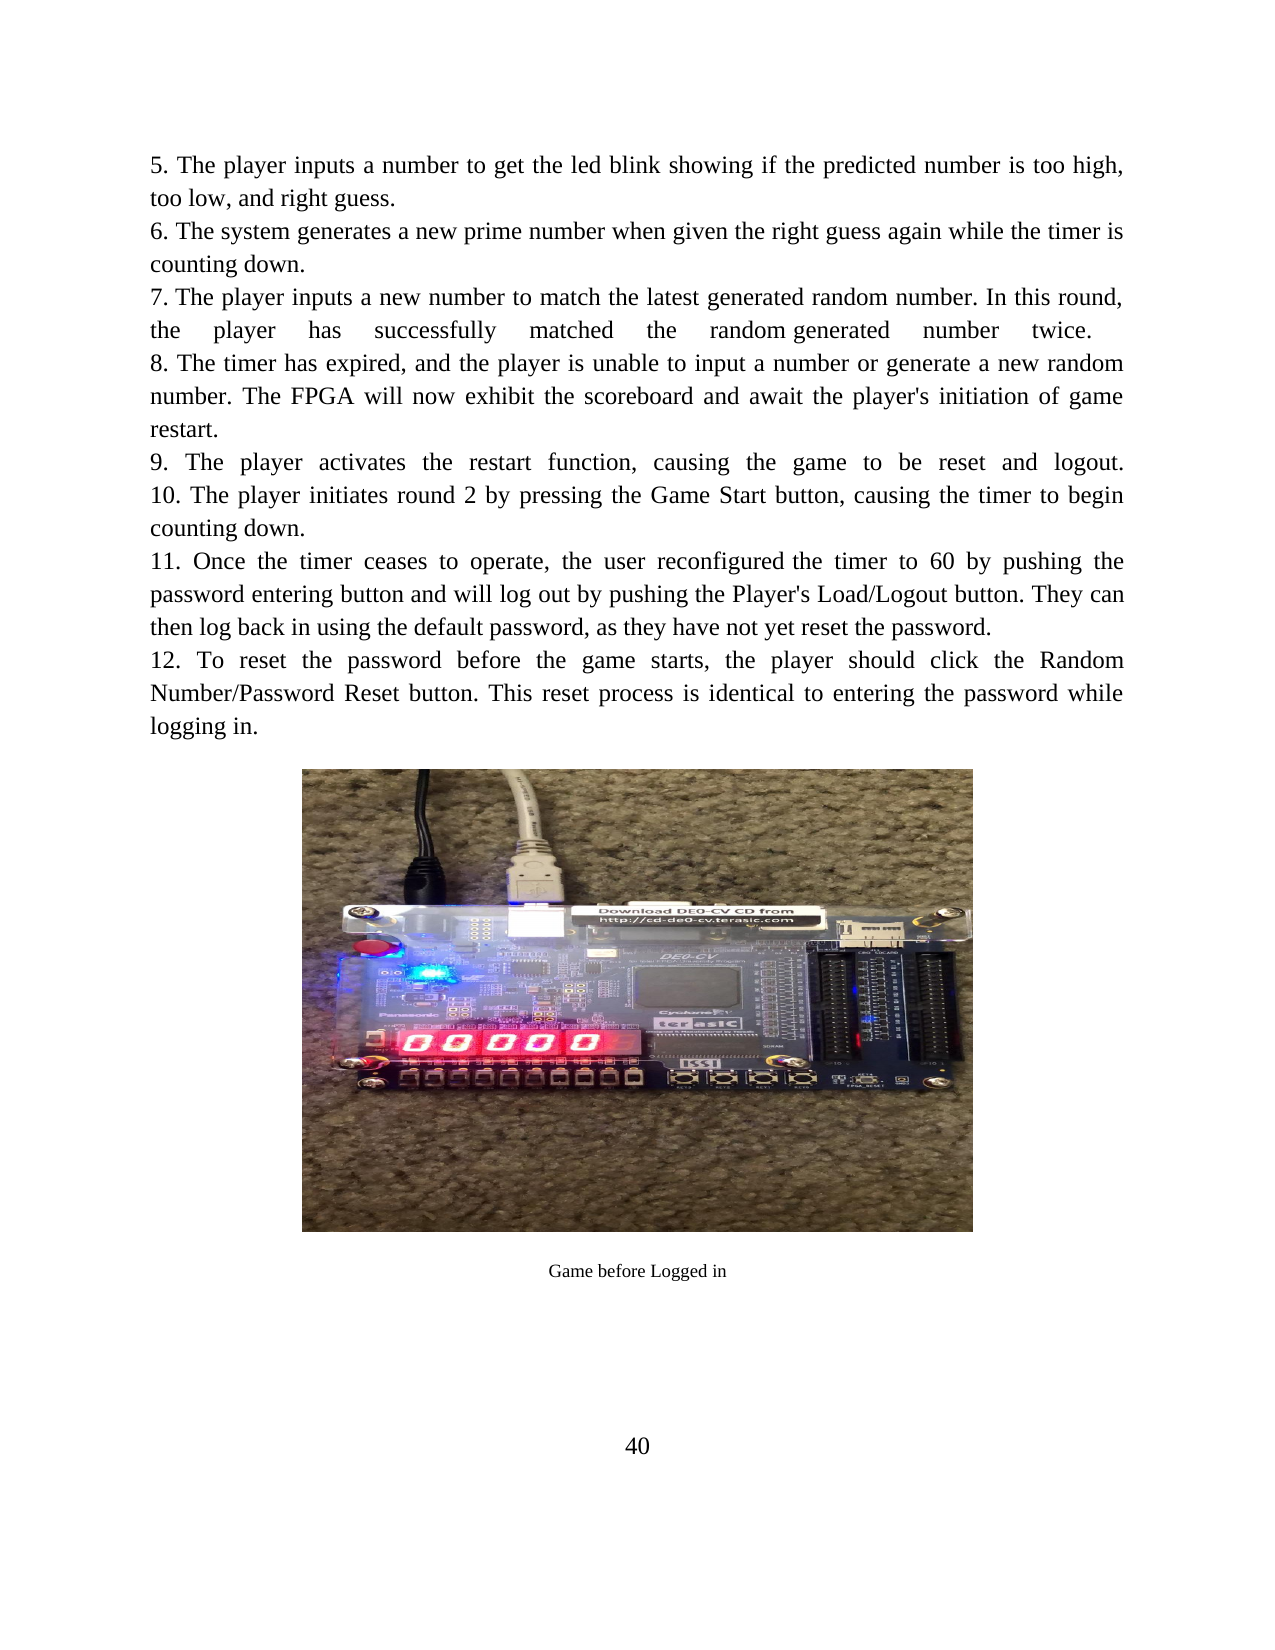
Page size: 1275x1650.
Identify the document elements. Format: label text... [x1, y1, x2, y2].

text 12. To reset the password before the game starts, the player should click the Random Number/Password Reset button. This reset process is identical to entering the password while logging in. [150, 645, 1125, 740]
text 6. The system generates a new prime number when given the right guess again while the timer is counting down. [150, 216, 1125, 278]
text 7. The player inputs a new number to match the latest generated random number. In this round, the player has successfully matched the random generated number twice. 8. The timer has expired, and the player is unable to input a number or generate a new random number. The FPGA will now exhibit the scoreboard and await the player's initiation of game restart. [150, 282, 1125, 443]
text 11. Once the timer ceases to operate, the user reconfigured the timer to 60 by pushing the password entering button and will log out by pushing the Player's Load/Logout button. They can then log back in using the default password, as they have not yet reset the password. [150, 546, 1125, 641]
text Game before Logged in [150, 1260, 1125, 1282]
text 5. The player inputs a number to get the led blink showing if the predicted number is too high, too low, and right guess. [150, 150, 1125, 212]
picture [302, 769, 973, 1232]
text 9. The player activates the restart function, causing the game to be reset and logout. 10. The player initiates round 2 by pressing the Game Start button, causing the timer to begin counting down. [150, 447, 1125, 542]
